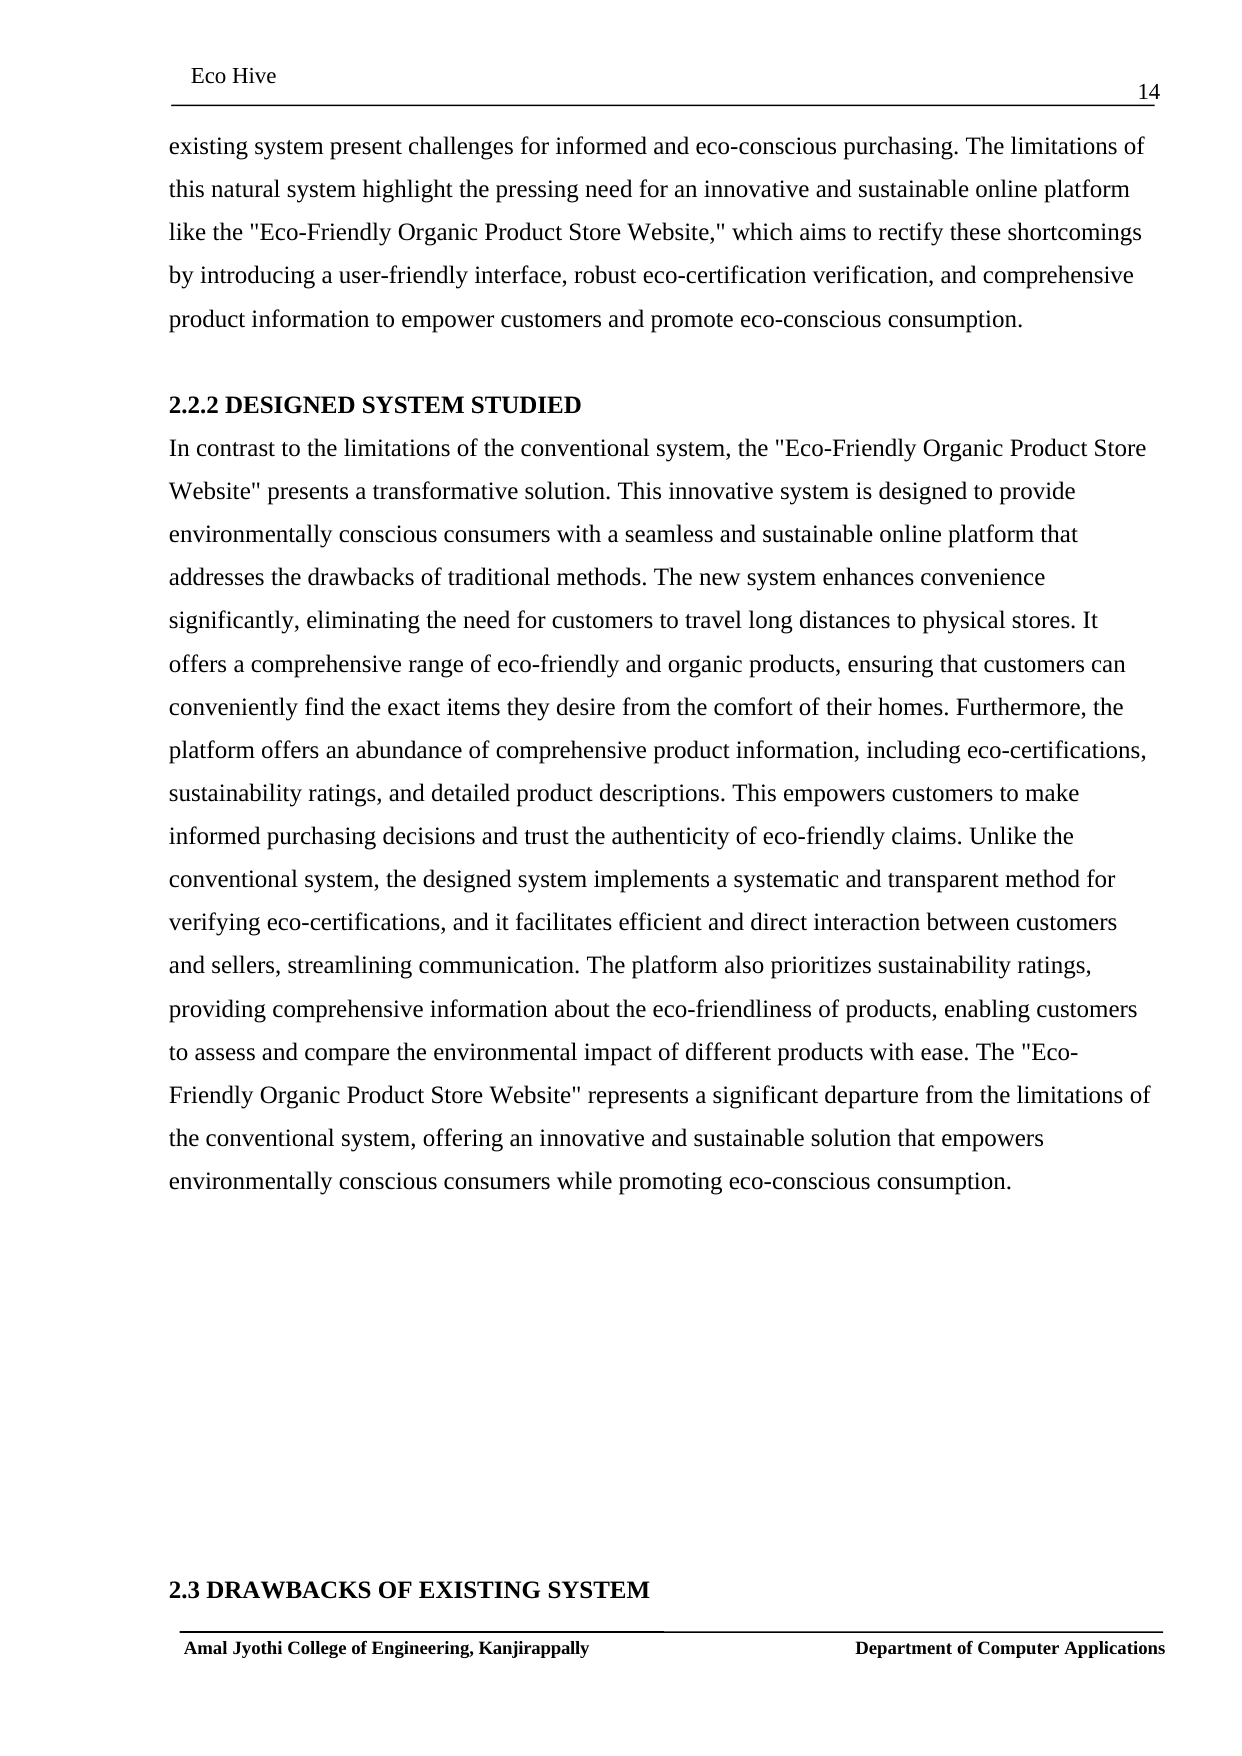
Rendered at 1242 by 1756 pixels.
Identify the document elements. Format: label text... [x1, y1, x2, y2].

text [169, 131, 1153, 332]
text 2.2.2 DESIGNED SYSTEM STUDIED [169, 390, 1153, 419]
text In contrast to the limitations of the conventional system, the "Eco-Friendly Organic Product Store Website" presents a transformative solution. This innovative system is designed to provide environmentally conscious consumers with a seamless and sustainable online platform that addresses the drawbacks of traditional methods. The new system enhances convenience significantly, eliminating the need for customers to travel long distances to physical stores. It offers a comprehensive range of eco-friendly and organic products, ensuring that customers can conveniently find the exact items they desire from the comfort of their homes. Furthermore, the platform offers an abundance of comprehensive product information, including eco-certifications, sustainability ratings, and detailed product descriptions. This empowers customers to make informed purchasing decisions and trust the authenticity of eco-friendly claims. Unlike the conventional system, the designed system implements a systematic and transparent method for verifying eco-certifications, and it facilitates efficient and direct interaction between customers and sellers, streamlining communication. The platform also prioritizes sustainability ratings, providing comprehensive information about the eco-friendliness of products, enabling customers to assess and compare the environmental impact of different products with ease. The "Eco-Friendly Organic Product Store Website" represents a significant departure from the limitations of the conventional system, offering an innovative and sustainable solution that empowers environmentally conscious consumers while promoting eco-conscious consumption. [169, 433, 1153, 1195]
subtitle DRAWBACKS OF EXISTING SYSTEM [169, 1575, 1017, 1603]
